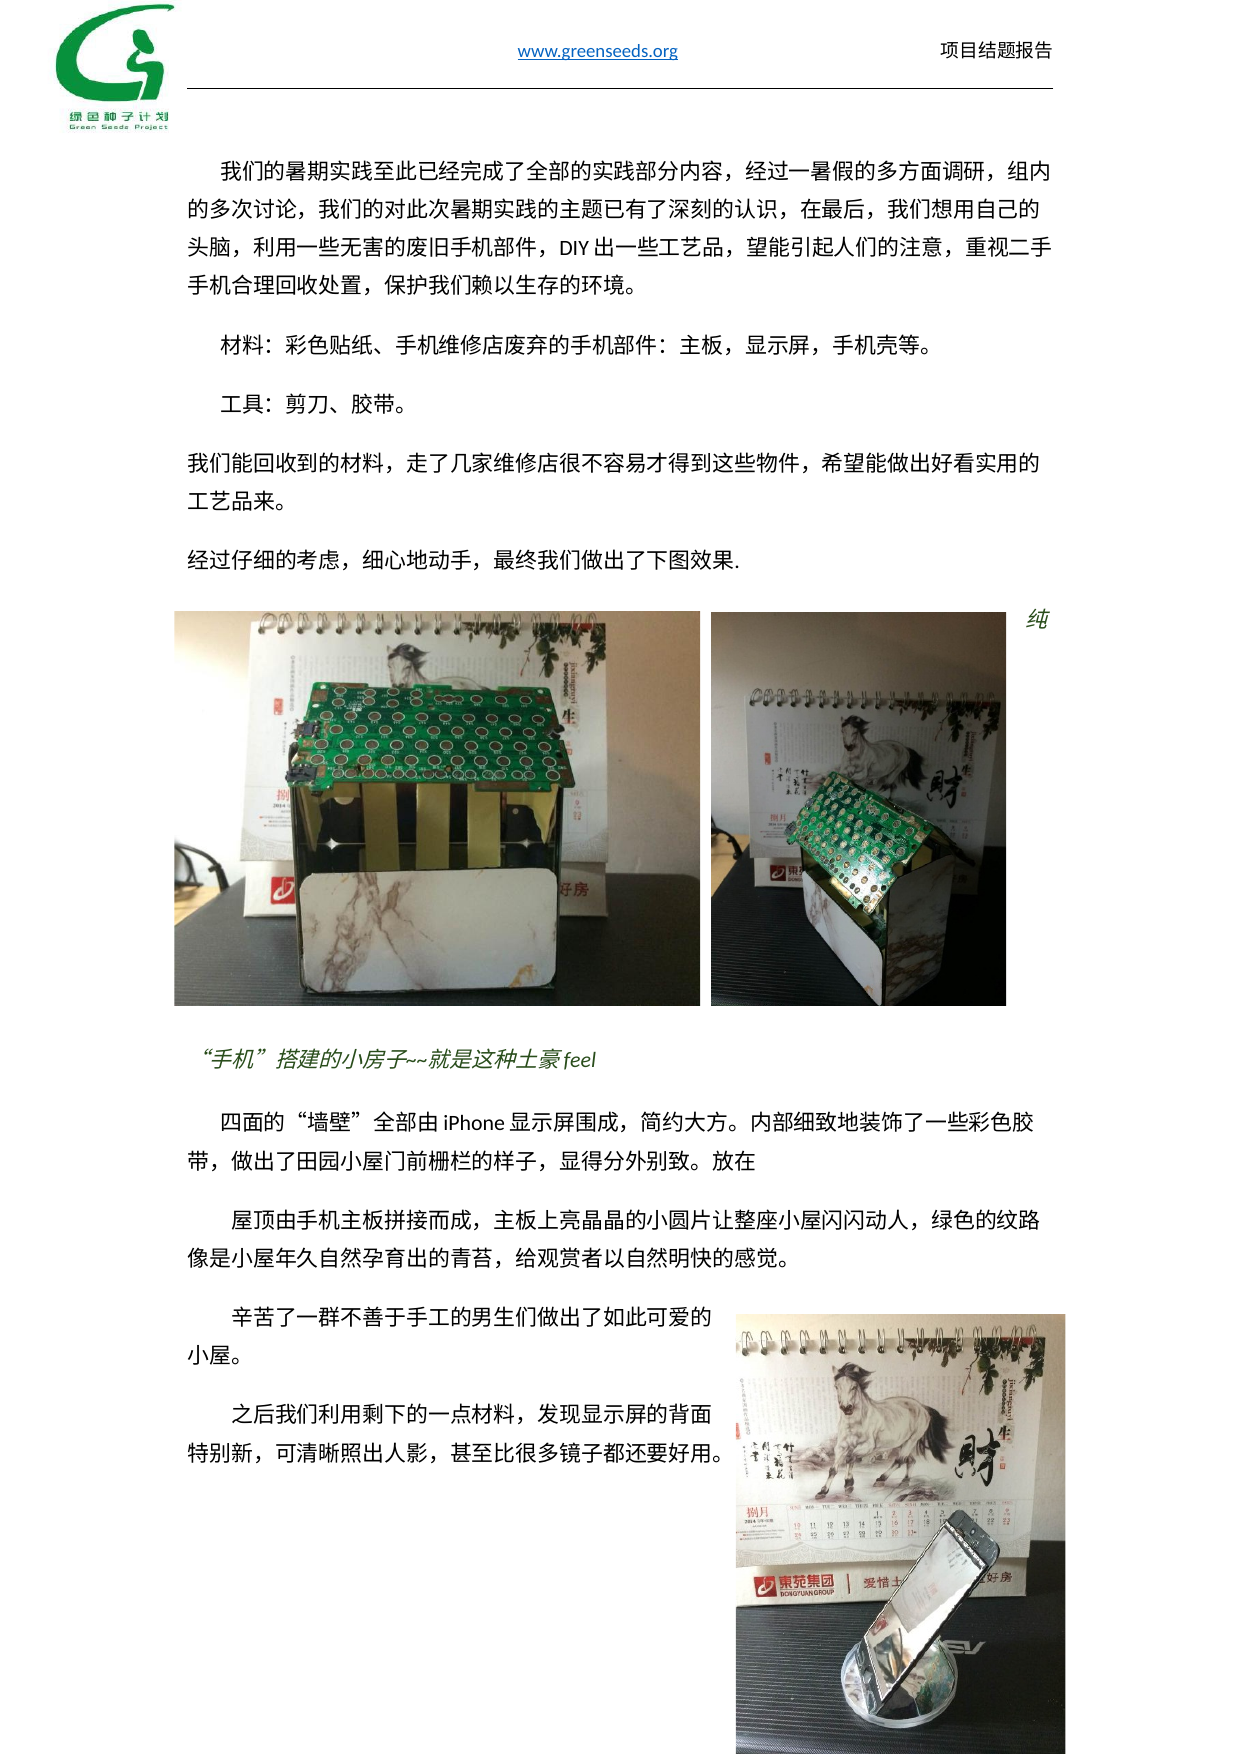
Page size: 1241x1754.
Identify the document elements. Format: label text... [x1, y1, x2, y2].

text 我们的暑期实践至此已经完成了全部的实践部分内容，经过一暑假的多方面调研，组内的多次讨论，我们的对此次暑期实践的主题已有了深刻的认识，在最后，我们想用自己的头脑，利用一些无害的废旧手机部件，DIY出一些工艺品，望能引起人们的注意，重视二手手机合理回收处置，保护我们赖以生存的环境。 [187, 151, 1053, 303]
picture [174, 611, 700, 1006]
text 经过仔细的考虑，细心地动手，最终我们做出了下图效果. [187, 540, 1053, 578]
text 四面的“墙壁”全部由iPhone显示屏围成，简约大方。内部细致地装饰了一些彩色胶带，做出了田园小屋门前栅栏的样子，显得分外别致。放在 [187, 1102, 1053, 1179]
text 辛苦了一群不善于手工的男生们做出了如此可爱的小屋。 [187, 1297, 1053, 1373]
picture [47, 0, 188, 134]
text 工具：剪刀、胶带。 [187, 383, 1053, 422]
text 材料：彩色贴纸、手机维修店废弃的手机部件：主板，显示屏，手机壳等。 [187, 324, 1053, 363]
text 之后我们利用剩下的一点材料，发现显示屏的背面特别新，可清晰照出人影，甚至比很多镜子都还要好用。 [187, 1394, 735, 1471]
picture [711, 612, 1007, 1006]
text 我们能回收到的材料，走了几家维修店很不容易才得到这些物件，希望能做出好看实用的工艺品来。 [187, 442, 1053, 519]
picture [735, 1314, 1066, 1754]
text 屋顶由手机主板拼接而成，主板上亮晶晶的小圆片让整座小屋闪闪动人，绿色的纹路像是小屋年久自然孕育出的青苔，给观赏者以自然明快的感觉。 [187, 1199, 1053, 1276]
